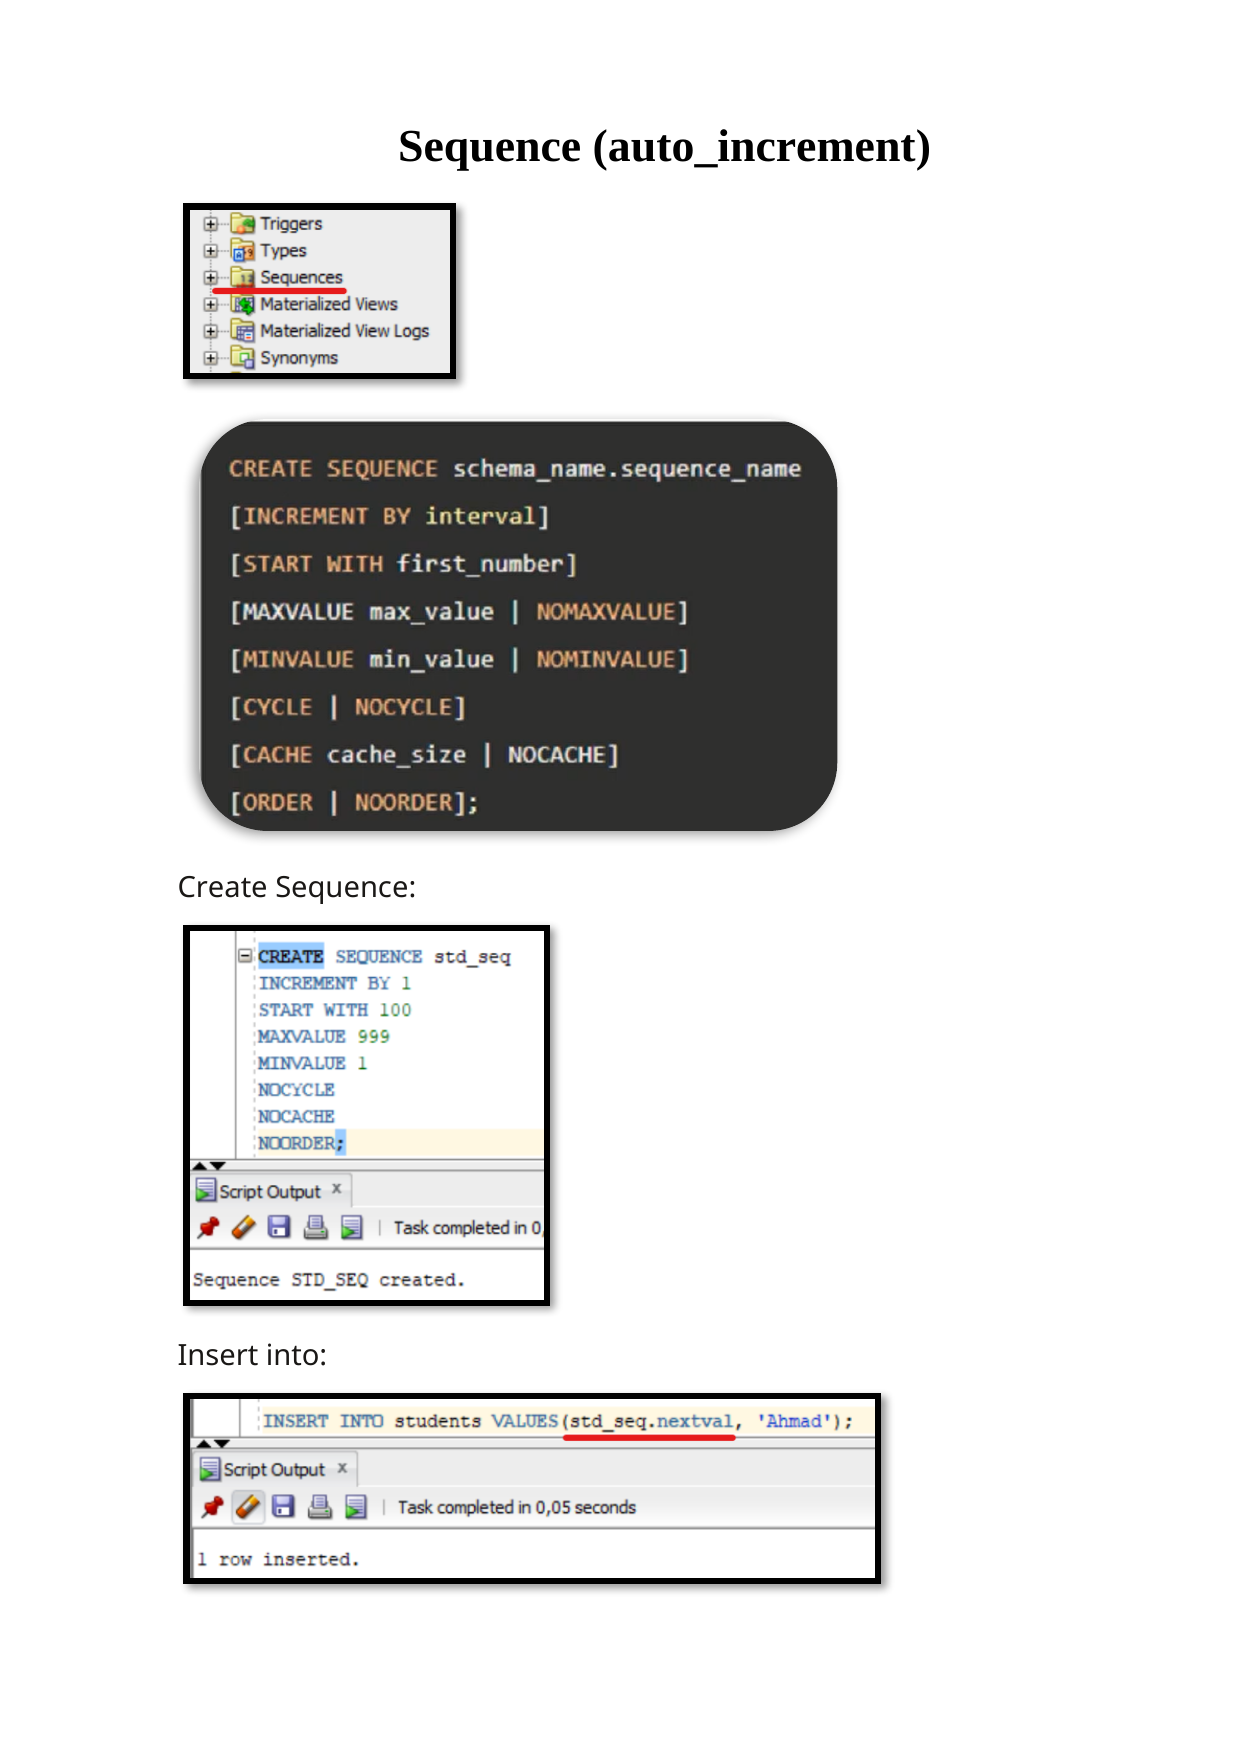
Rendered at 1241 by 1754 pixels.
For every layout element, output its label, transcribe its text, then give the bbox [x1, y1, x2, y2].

text Insert into: [177, 1334, 1152, 1374]
subtitle Sequence (auto_increment) [177, 118, 1152, 171]
picture [190, 931, 544, 1300]
picture [199, 419, 838, 831]
text Create Sequence: [177, 866, 1152, 906]
picture [190, 210, 450, 373]
picture [190, 1399, 875, 1578]
